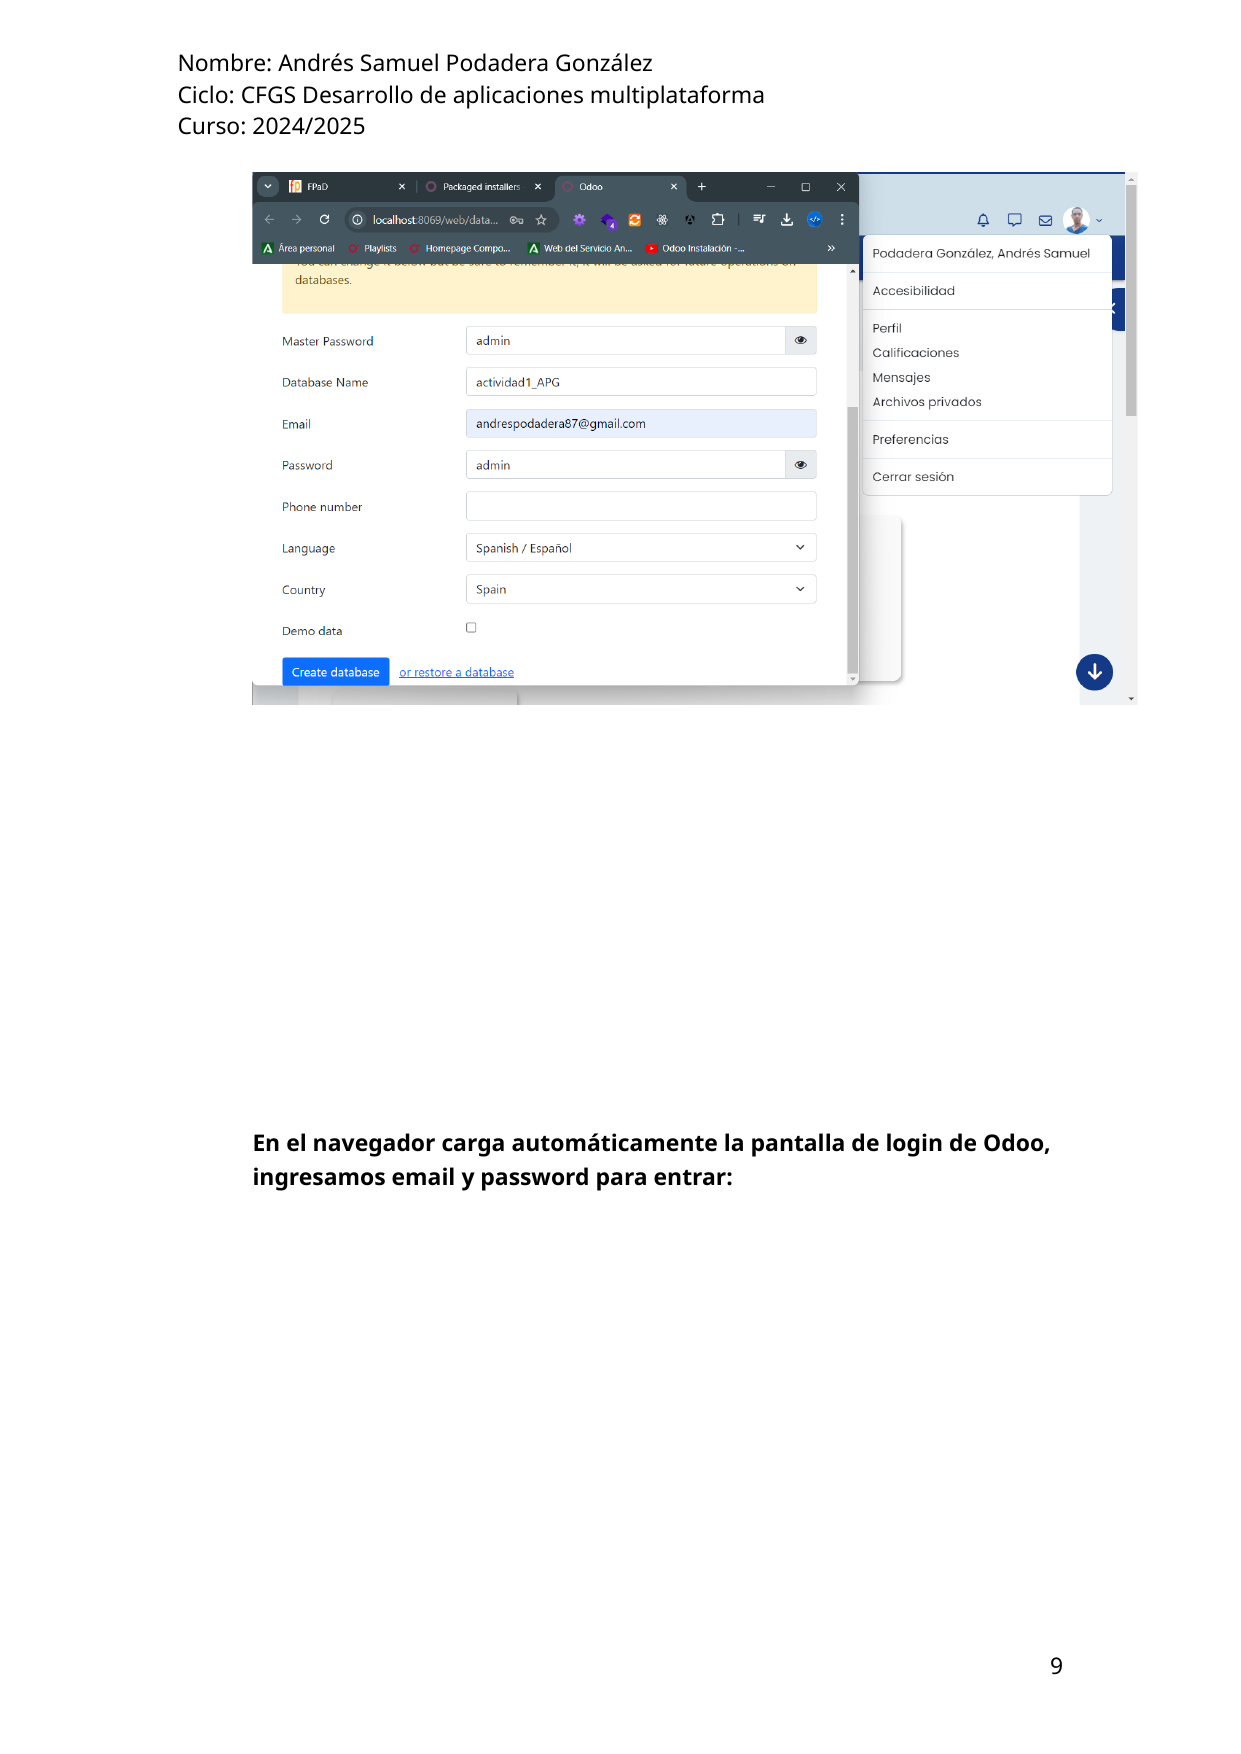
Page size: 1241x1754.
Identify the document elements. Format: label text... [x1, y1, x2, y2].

picture [252, 172, 1138, 705]
text En el navegador carga automáticamente la pantalla de login de Odoo, ingresamos email y password para entrar: [252, 1127, 1063, 1192]
